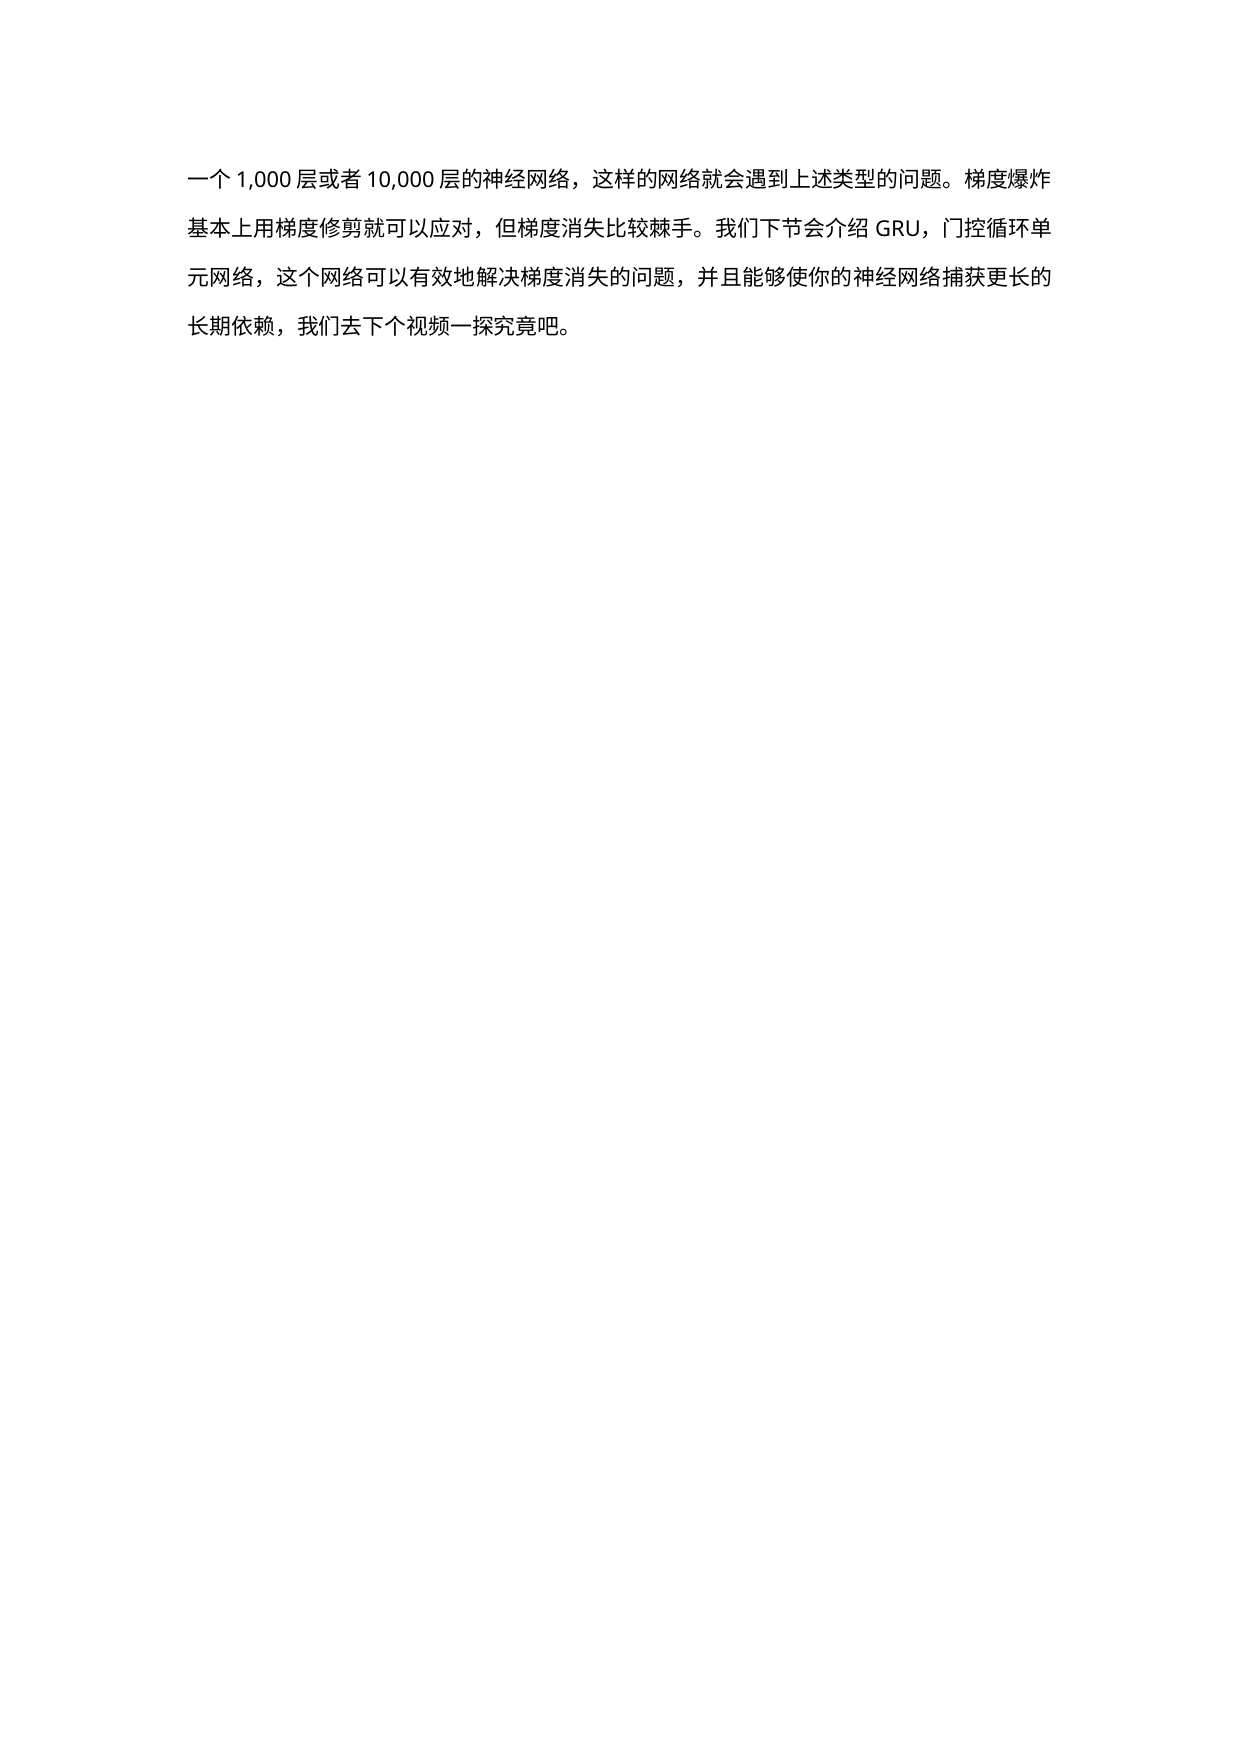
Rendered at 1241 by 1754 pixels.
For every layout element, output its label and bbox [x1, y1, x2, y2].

text [187, 162, 1053, 341]
